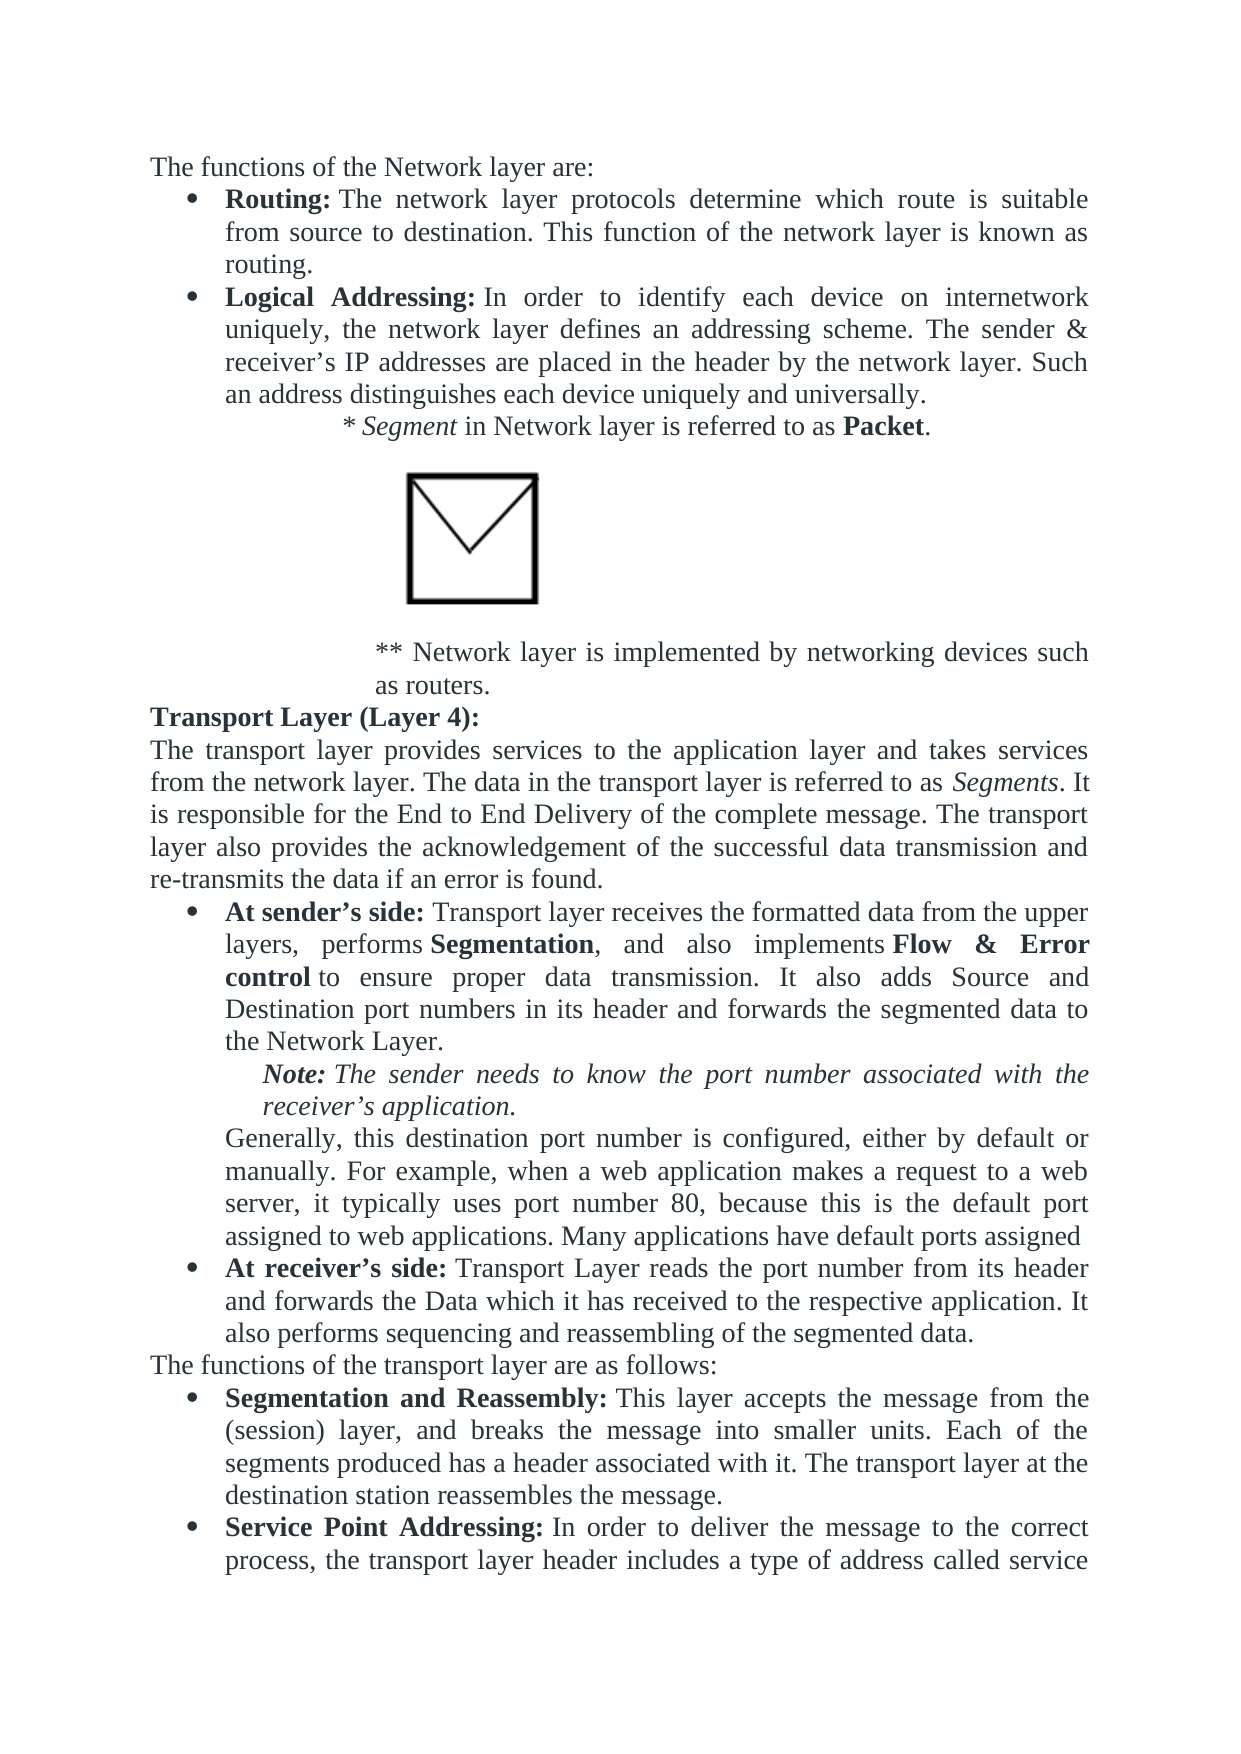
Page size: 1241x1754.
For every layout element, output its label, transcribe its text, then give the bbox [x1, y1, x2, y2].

text * Segment in Network layer is referred to as Packet. [150, 409, 1090, 442]
list Segmentation and Reassembly: This layer accepts the message from the (session) layer, and breaks the message into smaller units. Each of the segments produced has a header associated with it. The transport layer at the destination station reassembles the message. [187, 1381, 1090, 1511]
text The functions of the Network layer are: [150, 150, 1090, 182]
text ** Network layer is implemented by networking devices such as routers. [375, 636, 1090, 700]
text Note: The sender needs to know the port number associated with the receiver’s application. [262, 1057, 1090, 1122]
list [187, 1511, 1090, 1575]
picture [375, 441, 572, 636]
subtitle Transport Layer (Layer 4): [150, 700, 1090, 733]
text Generally, this destination port number is configured, either by default or manually. For example, when a web application makes a request to a web server, it typically uses port number 80, because this is the default port assigned to web applications. Many applications have default ports assigned [225, 1122, 1090, 1251]
list Routing: The network layer protocols determine which route is suitable from source to destination. This function of the network layer is known as routing. [187, 182, 1090, 280]
list Logical Addressing: In order to identify each device on internetwork uniquely, the network layer defines an addressing scheme. The sender & receiver’s IP addresses are placed in the header by the network layer. Such an address distinguishes each device uniquely and universally. [187, 280, 1090, 409]
list At sender’s side: Transport layer receives the formatted data from the upper layers, performs Segmentation, and also implements Flow & Error control to ensure proper data transmission. It also adds Source and Destination port numbers in its header and forwards the segmented data to the Network Layer. [187, 895, 1090, 1057]
text The functions of the transport layer are as follows: [150, 1348, 1090, 1381]
list At receiver’s side: Transport Layer reads the port number from its header and forwards the Data which it has received to the respective application. It also performs sequencing and reassembling of the segmented data. [187, 1251, 1090, 1348]
text The transport layer provides services to the application layer and takes services from the network layer. The data in the transport layer is referred to as Segments. It is responsible for the End to End Delivery of the complete message. The transport layer also provides the acknowledgement of the successful data transmission and re-transmits the data if an error is found. [150, 733, 1090, 895]
